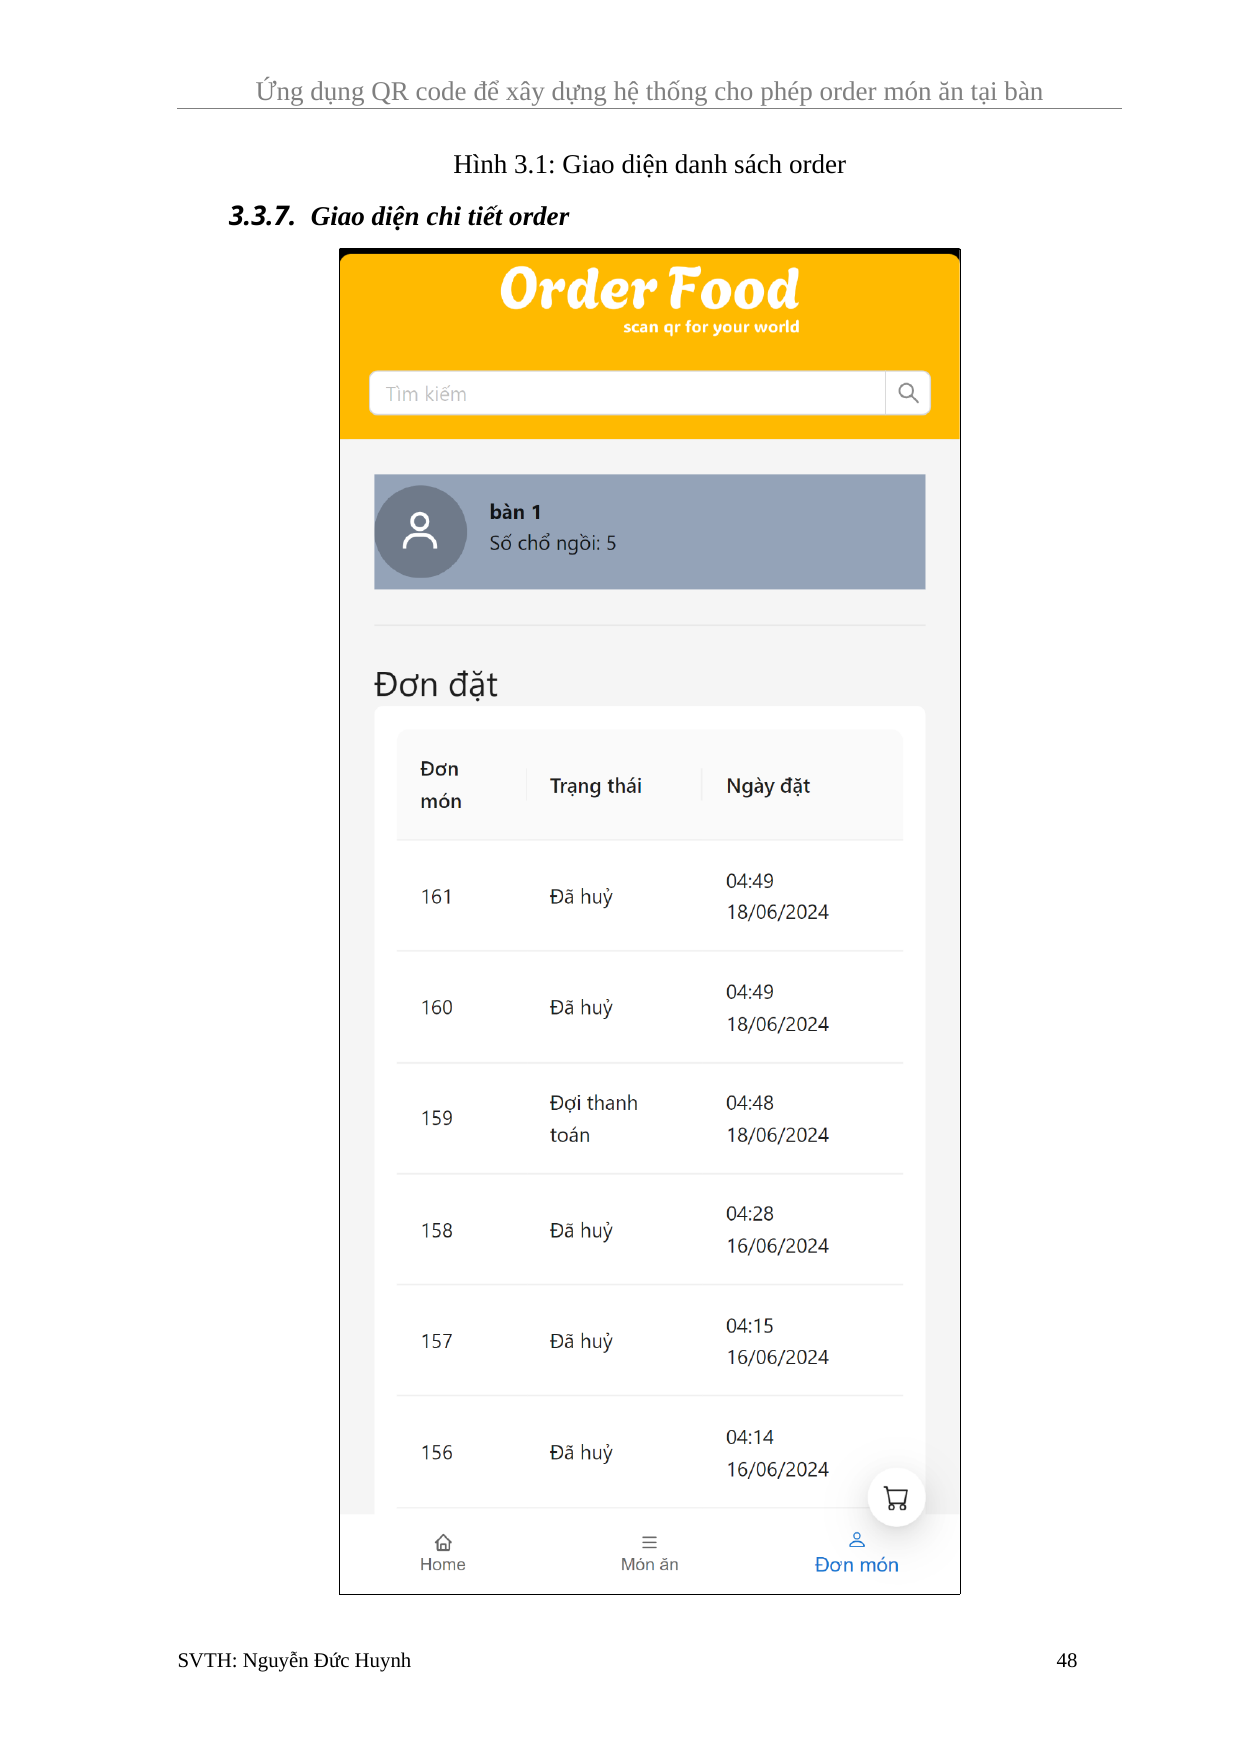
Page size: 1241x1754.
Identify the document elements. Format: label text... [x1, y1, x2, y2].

subtitle Giao diện danh sách order [177, 148, 1122, 179]
picture [340, 250, 960, 1594]
subtitle Giao diện chi tiết order [177, 196, 1122, 233]
